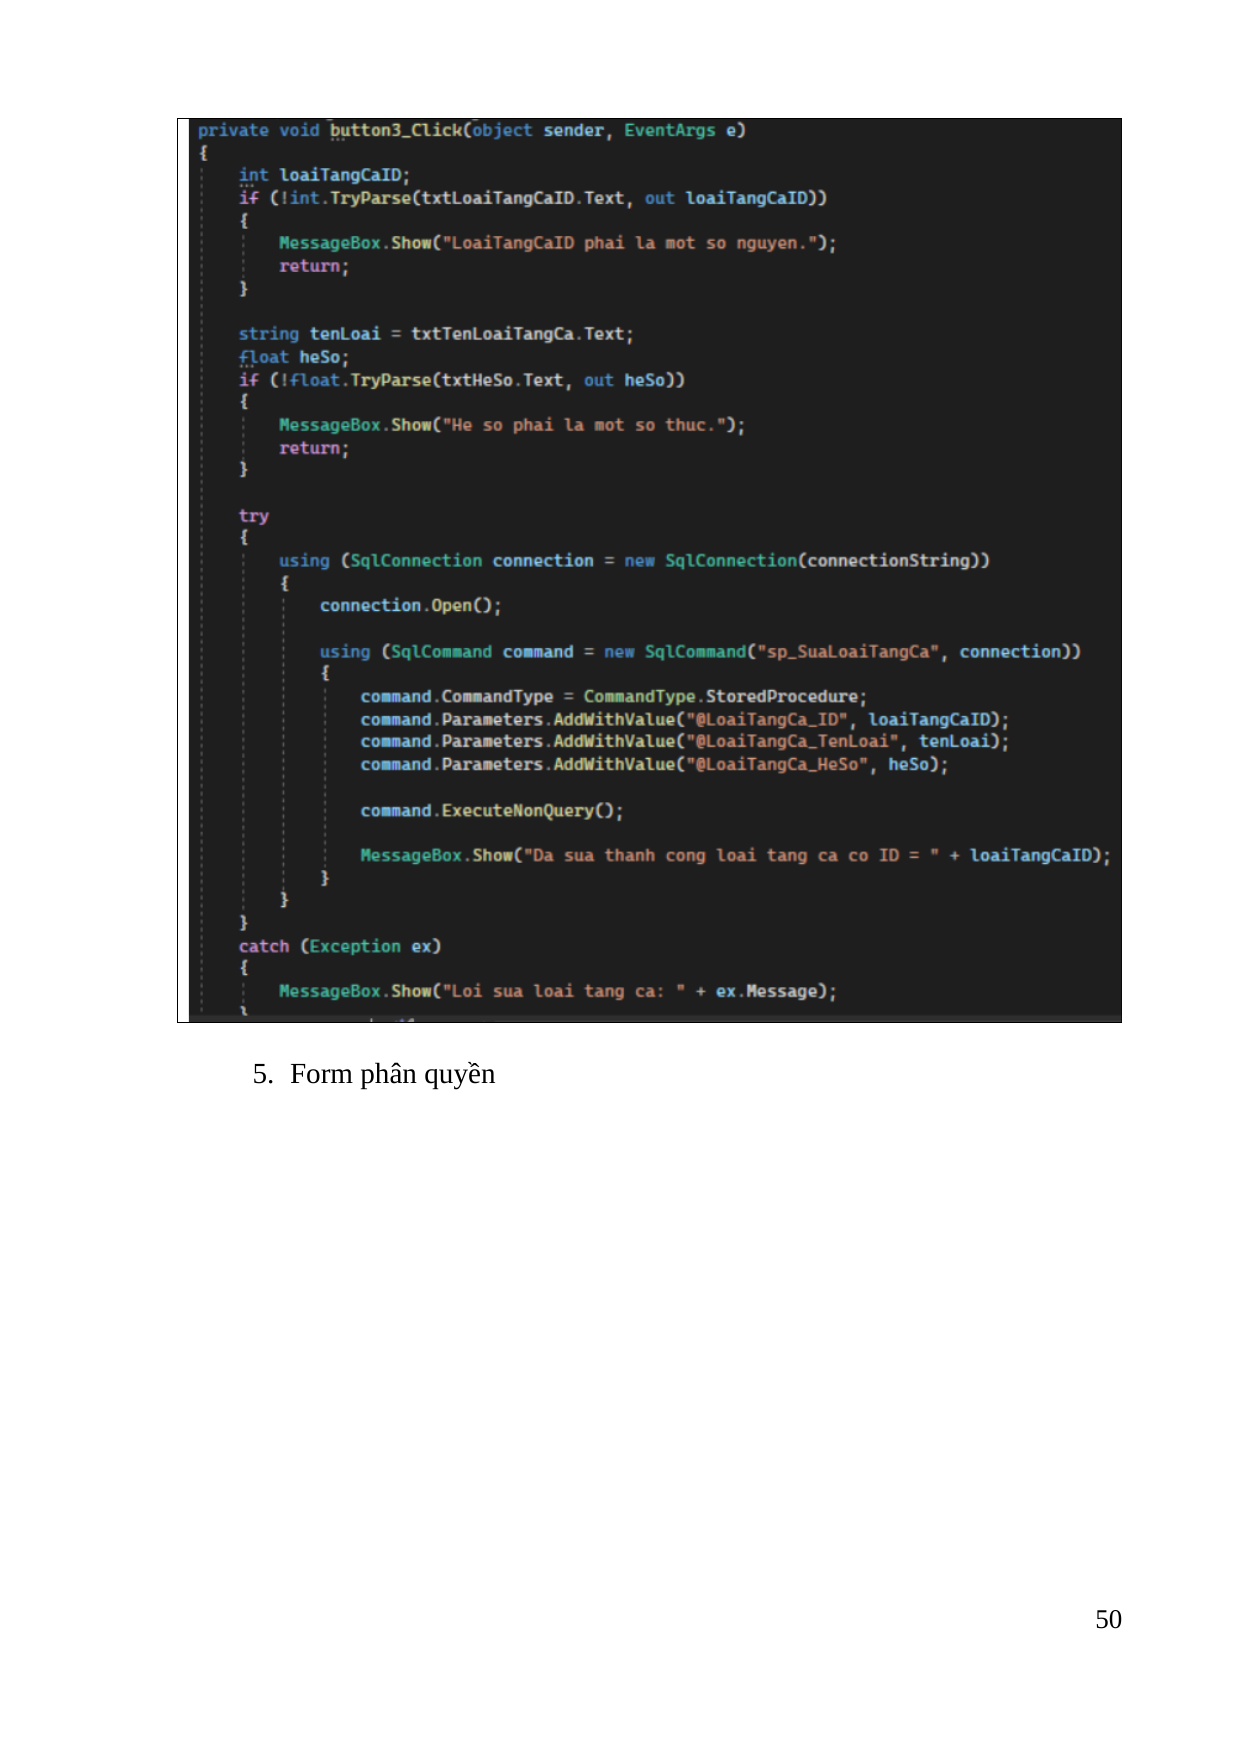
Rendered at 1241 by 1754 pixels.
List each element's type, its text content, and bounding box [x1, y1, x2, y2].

picture [188, 119, 1122, 1022]
table_cell [178, 119, 188, 1022]
list Form phân quyền [252, 1057, 1122, 1090]
